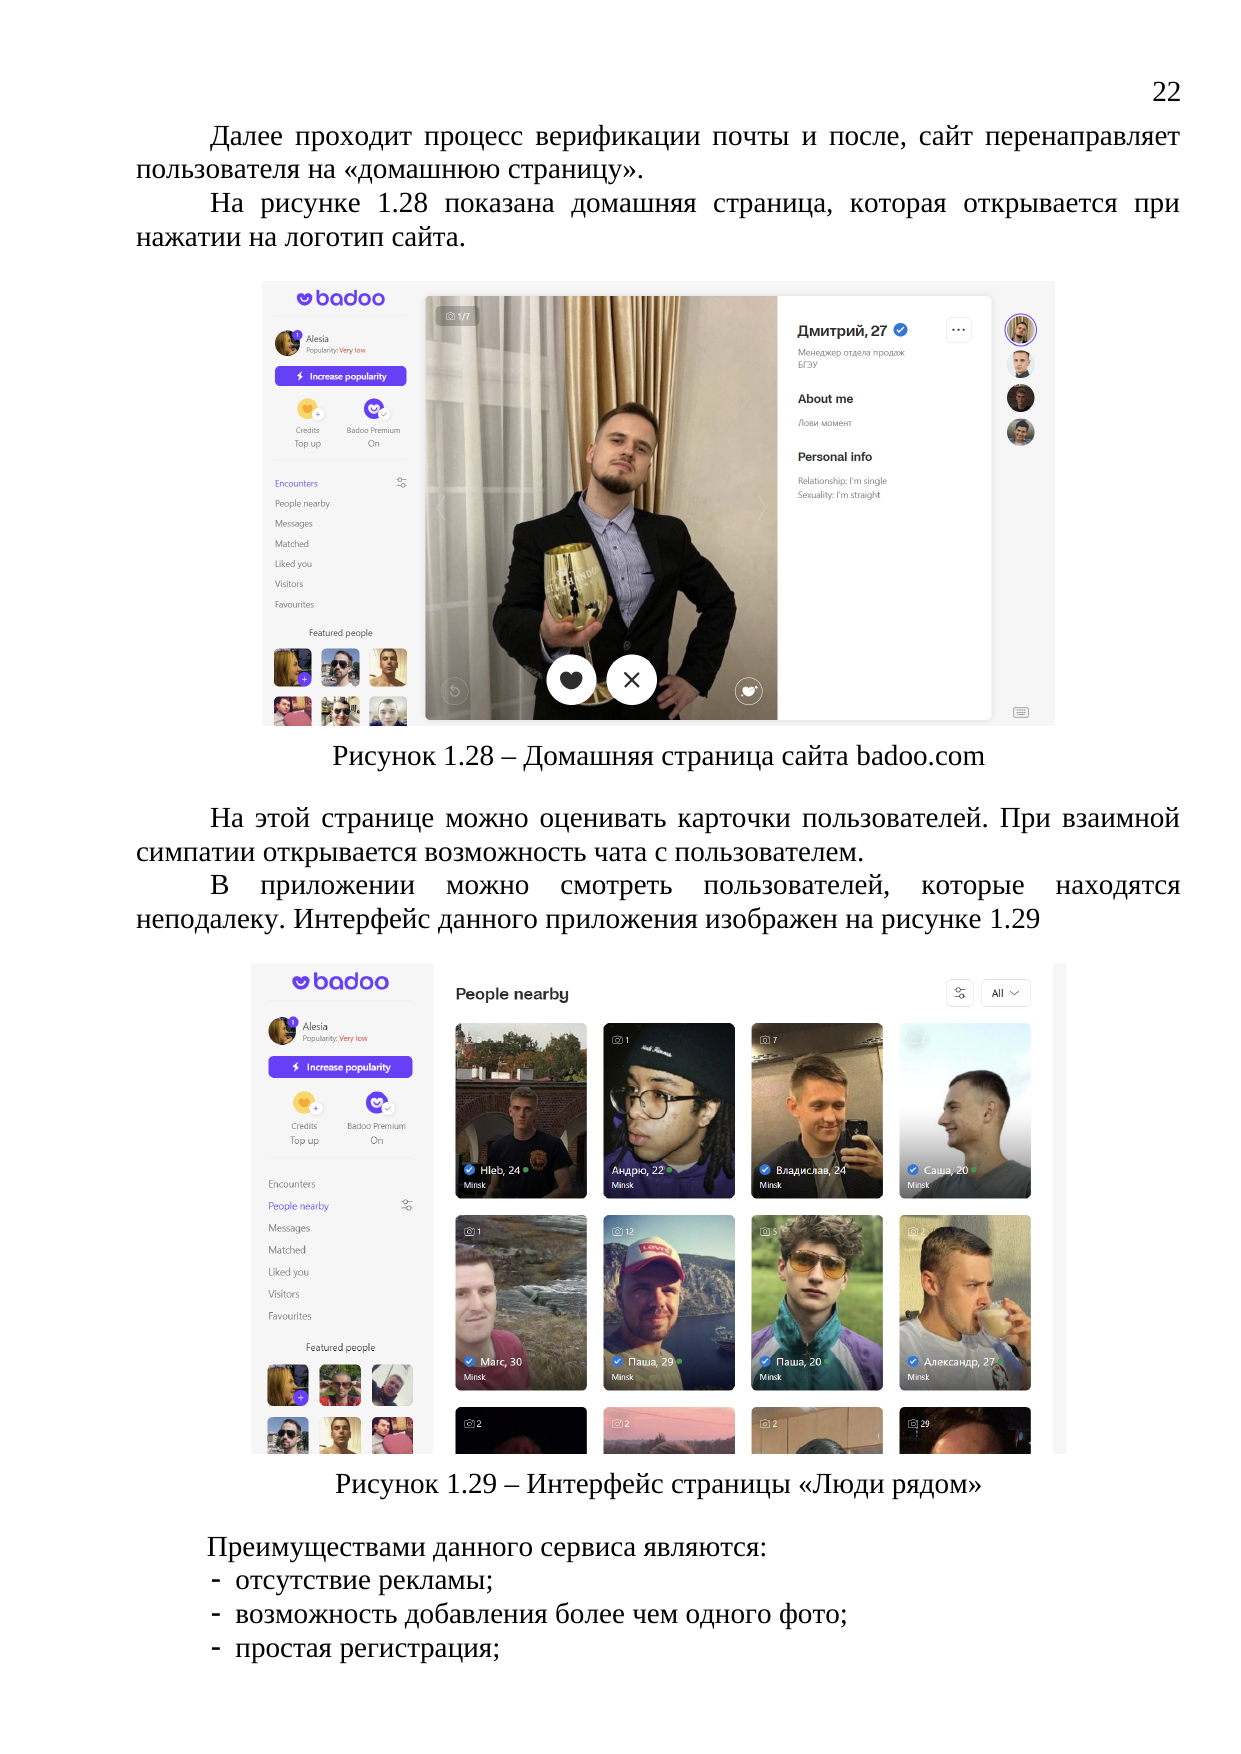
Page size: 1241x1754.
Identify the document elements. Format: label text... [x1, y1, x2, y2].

text Рисунок 1.28 – Домашняя страница сайта badoo.com [136, 738, 1181, 771]
list отсутствие рекламы; [136, 1562, 1181, 1596]
text Рисунок 1.29 – Интерфейс страницы «Люди рядом» [136, 1466, 1181, 1500]
text В приложении можно смотреть пользователей, которые находятся неподалеку. Интерфейс данного приложения изображен на рисунке 1.29 [136, 867, 1181, 934]
list возможность добавления более чем одного фото; [136, 1596, 1181, 1630]
picture [262, 281, 1055, 726]
text На этой странице можно оценивать карточки пользователей. При взаимной симпатии открывается возможность чата с пользователем. [136, 800, 1181, 867]
picture [251, 963, 1067, 1454]
text Далее проходит процесс верификации почты и после, сайт перенаправляет пользователя на «домашнюю страницу». [136, 118, 1181, 185]
list простая регистрация; [136, 1630, 1181, 1663]
text На рисунке 1.28 показана домашняя страница, которая открывается при нажатии на логотип сайта. [136, 185, 1181, 252]
text Преимуществами данного сервиса являются: [136, 1529, 1181, 1562]
